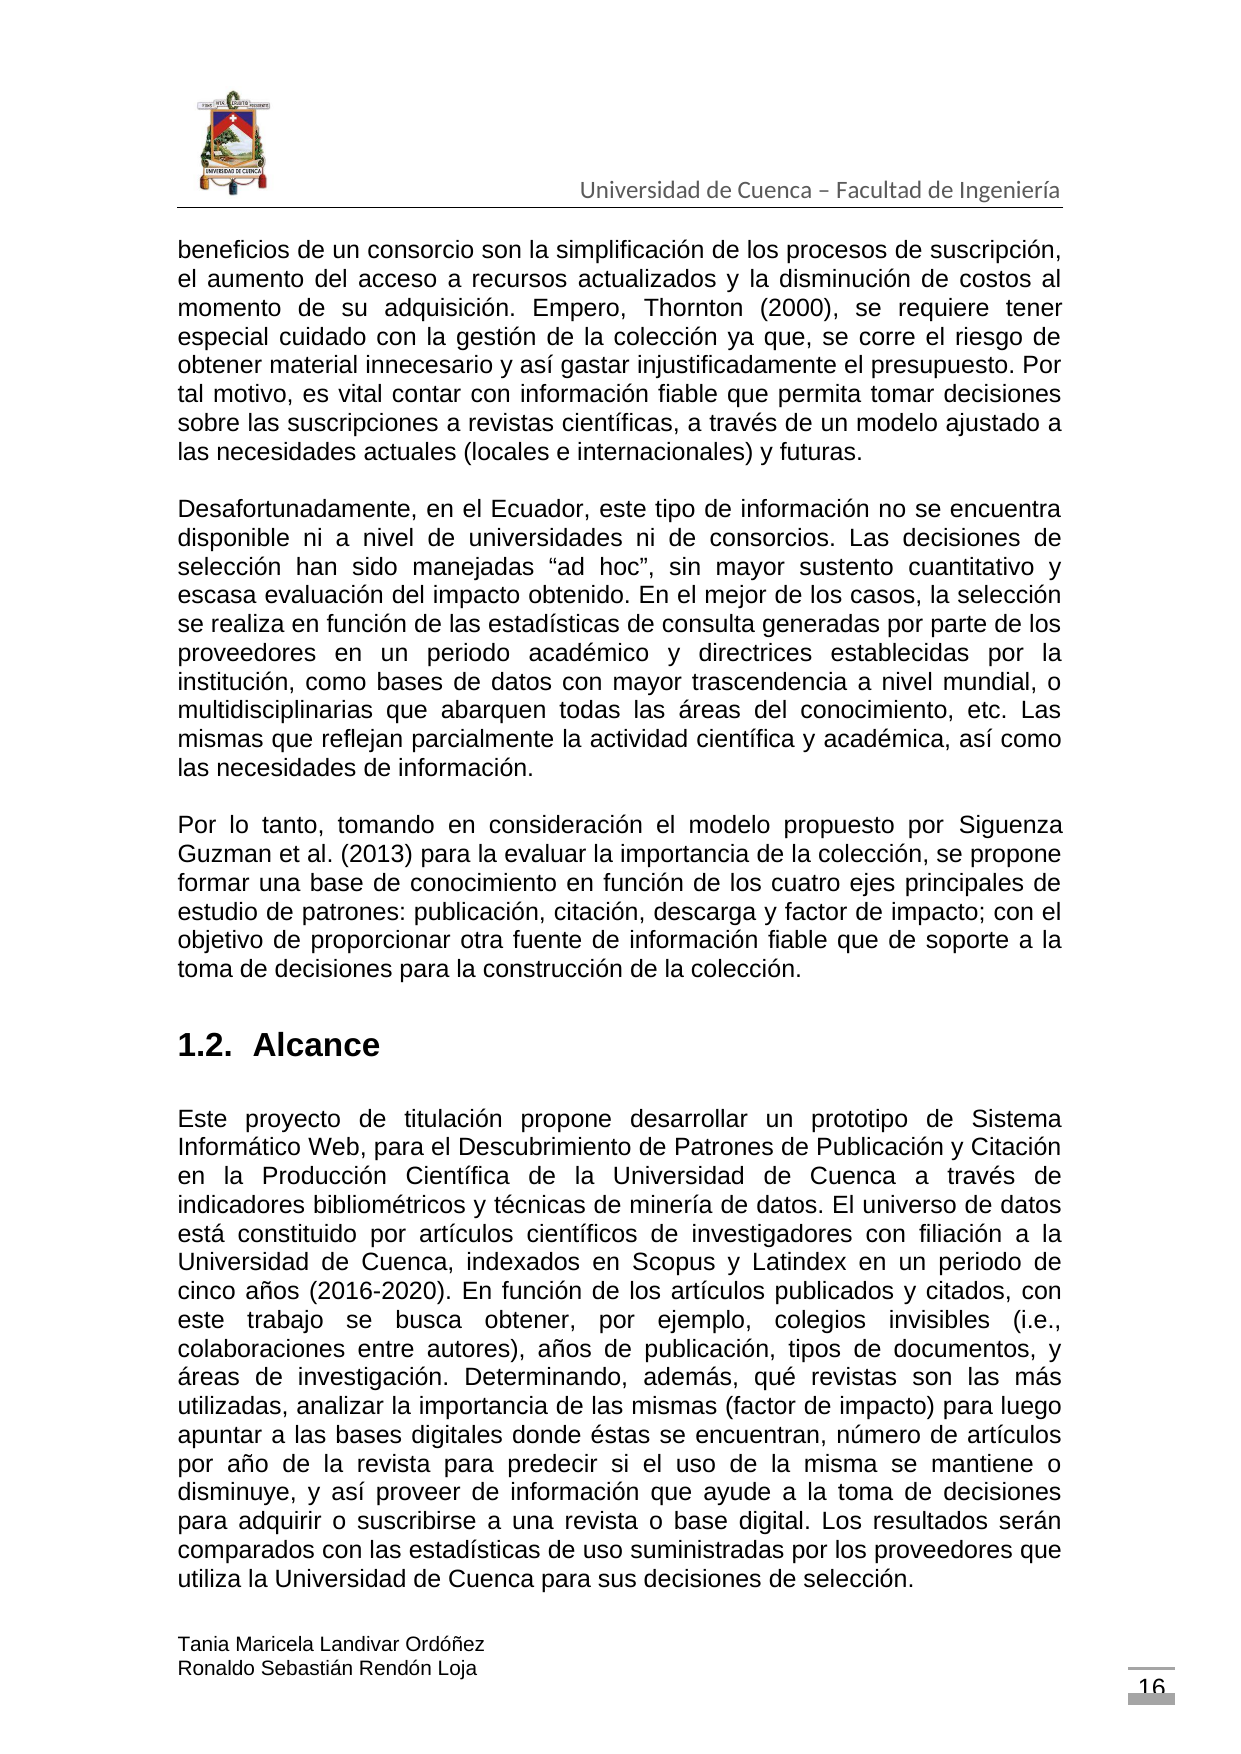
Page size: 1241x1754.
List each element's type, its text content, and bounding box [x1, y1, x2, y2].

subtitle Alcance [177, 1024, 1063, 1063]
picture [177, 86, 290, 199]
text Este proyecto de titulación propone desarrollar un prototipo de Sistema Informático Web, para el Descubrimiento de Patrones de Publicación y Citación en la Producción Científica de la Universidad de Cuenca a través de indicadores bibliométricos y técnicas de minería de datos. El universo de datos está constituido por artículos científicos de investigadores con filiación a la Universidad de Cuenca, indexados en Scopus y Latindex en un periodo de cinco años (2016-2020). En función de los artículos publicados y citados, con este trabajo se busca obtener, por ejemplo, colegios invisibles (i.e., colaboraciones entre autores), años de publicación, tipos de documentos, y áreas de investigación. Determinando, además, qué revistas son las más utilizadas, analizar la importancia de las mismas (factor de impacto) para luego apuntar a las bases digitales donde éstas se encuentran, número de artículos por año de la revista para predecir si el uso de la misma se mantiene o disminuye, y así proveer de información que ayude a la toma de decisiones para adquirir o suscribirse a una revista o base digital. Los resultados serán comparados con las estadísticas de uso suministradas por los proveedores que utiliza la Universidad de Cuenca para sus decisiones de selección. [177, 1103, 1063, 1592]
text Por lo tanto, tomando en consideración el modelo propuesto por Siguenza Guzman et al. (2013) para la evaluar la importancia de la colección, se propone formar una base de conocimiento en función de los cuatro ejes principales de estudio de patrones: publicación, citación, descarga y factor de impacto; con el objetivo de proporcionar otra fuente de información fiable que de soporte a la toma de decisiones para la construcción de la colección. [177, 810, 1063, 983]
text Desafortunadamente, en el Ecuador, este tipo de información no se encuentra disponible ni a nivel de universidades ni de consorcios. Las decisiones de selección han sido manejadas “ad hoc”, sin mayor sustento cuantitativo y escasa evaluación del impacto obtenido. En el mejor de los casos, la selección se realiza en función de las estadísticas de consulta generadas por parte de los proveedores en un periodo académico y directrices establecidas por la institución, como bases de datos con mayor trascendencia a nivel mundial, o multidisciplinarias que abarquen todas las áreas del conocimiento, etc. Las mismas que reflejan parcialmente la actividad científica y académica, así como las necesidades de información. [177, 494, 1063, 782]
